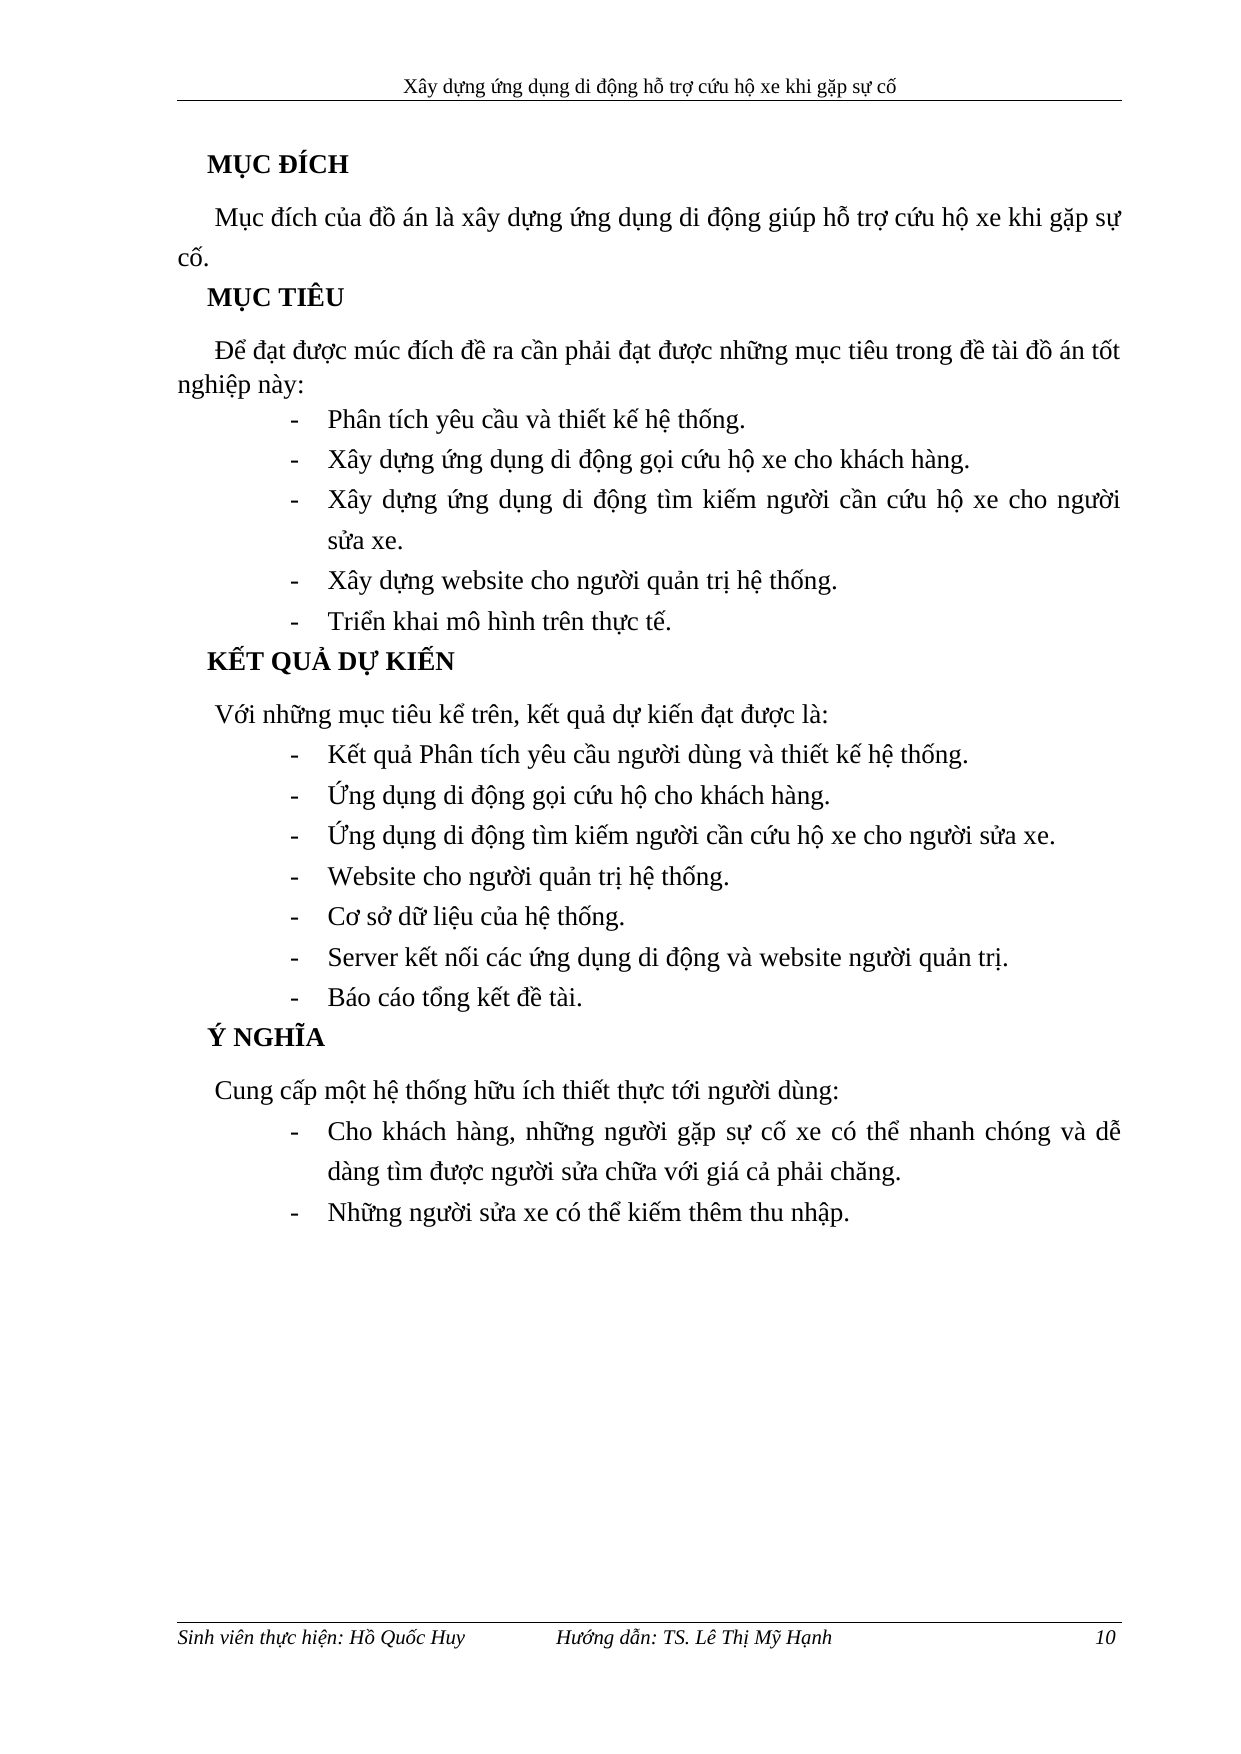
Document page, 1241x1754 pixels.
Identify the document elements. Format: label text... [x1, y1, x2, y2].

list Những người sửa xe có thể kiếm thêm thu nhập. [290, 1196, 1122, 1227]
list Ứng dụng di động tìm kiếm người cần cứu hộ xe cho người sửa xe. [290, 819, 1122, 851]
text Cung cấp một hệ thống hữu ích thiết thực tới người dùng: [177, 1074, 1122, 1106]
list Website cho người quản trị hệ thống. [290, 860, 1122, 891]
text Mục đích của đồ án là xây dựng ứng dụng di động giúp hỗ trợ cứu hộ xe khi gặp sự cố. [177, 201, 1122, 272]
list Báo cáo tổng kết đề tài. [290, 981, 1122, 1012]
subtitle MỤC ĐÍCH [207, 148, 1122, 179]
list Xây dựng website cho người quản trị hệ thống. [290, 564, 1122, 596]
subtitle Ý NGHĨA [207, 1021, 1122, 1053]
list Server kết nối các ứng dụng di động và website người quản trị. [290, 941, 1122, 972]
list Cơ sở dữ liệu của hệ thống. [290, 900, 1122, 931]
subtitle MỤC TIÊU [207, 281, 1122, 313]
list Triển khai mô hình trên thực tế. [290, 605, 1122, 636]
list Xây dựng ứng dụng di động gọi cứu hộ xe cho khách hàng. [290, 443, 1122, 474]
subtitle KẾT QUẢ DỰ KIẾN [207, 645, 1122, 676]
list Cho khách hàng, những người gặp sự cố xe có thể nhanh chóng và dễ dàng tìm được người sửa chữa với giá cả phải chăng. [290, 1115, 1122, 1186]
list Kết quả Phân tích yêu cầu người dùng và thiết kế hệ thống. [290, 738, 1122, 770]
list Phân tích yêu cầu và thiết kế hệ thống. [290, 403, 1122, 434]
list Xây dựng ứng dụng di động tìm kiếm người cần cứu hộ xe cho người sửa xe. [290, 483, 1122, 555]
list Ứng dụng di động gọi cứu hộ cho khách hàng. [290, 779, 1122, 810]
text Với những mục tiêu kể trên, kết quả dự kiến đạt được là: [177, 698, 1122, 729]
text Để đạt được múc đích đề ra cần phải đạt được những mục tiêu trong đề tài đồ án tốt nghiệp này: [177, 334, 1122, 400]
